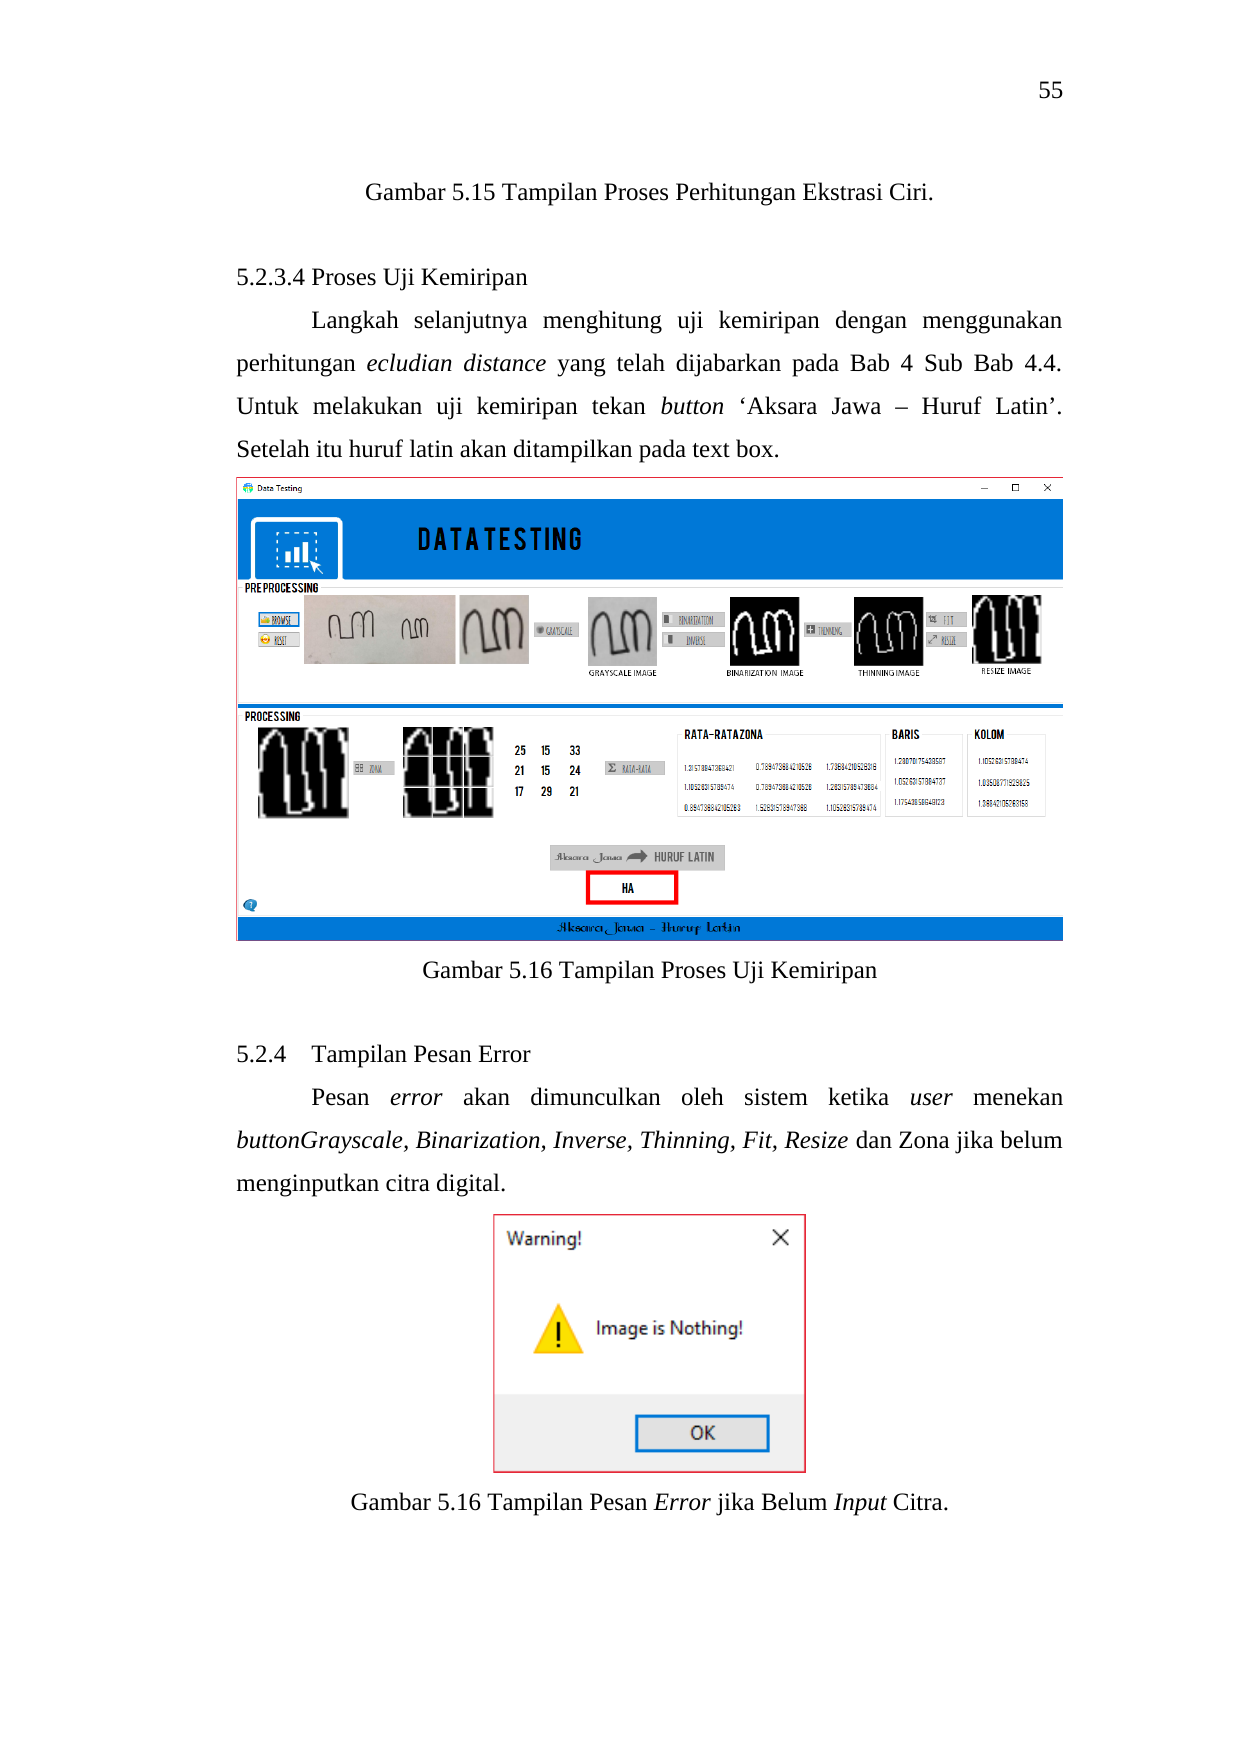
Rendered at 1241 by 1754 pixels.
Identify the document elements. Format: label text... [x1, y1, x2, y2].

picture [236, 477, 1063, 941]
list Pesan error akan dimunculkan oleh sistem ketika user menekan buttonGrayscale, Binarization, Inverse, Thinning, Fit, Resize dan Zona jika belum menginputkan citra digital. [236, 1082, 1063, 1197]
subtitle Gambar 5.15 Tampilan Proses Perhitungan Ekstrasi Ciri. [236, 177, 1063, 206]
text Tampilan Pesan Error [236, 1039, 1063, 1068]
subtitle Gambar 5.16 Tampilan Proses Uji Kemiripan [236, 941, 1063, 983]
picture [493, 1214, 806, 1473]
list Proses Uji Kemiripan [236, 262, 1063, 290]
list Langkah selanjutnya menghitung uji kemiripan dengan menggunakan perhitungan ecludian distance yang telah dijabarkan pada Bab 4 Sub Bab 4.4. Untuk melakukan uji kemiripan tekan button ‘Aksara Jawa – Huruf Latin’. Setelah itu huruf latin akan ditampilkan pada text box. [236, 305, 1063, 463]
